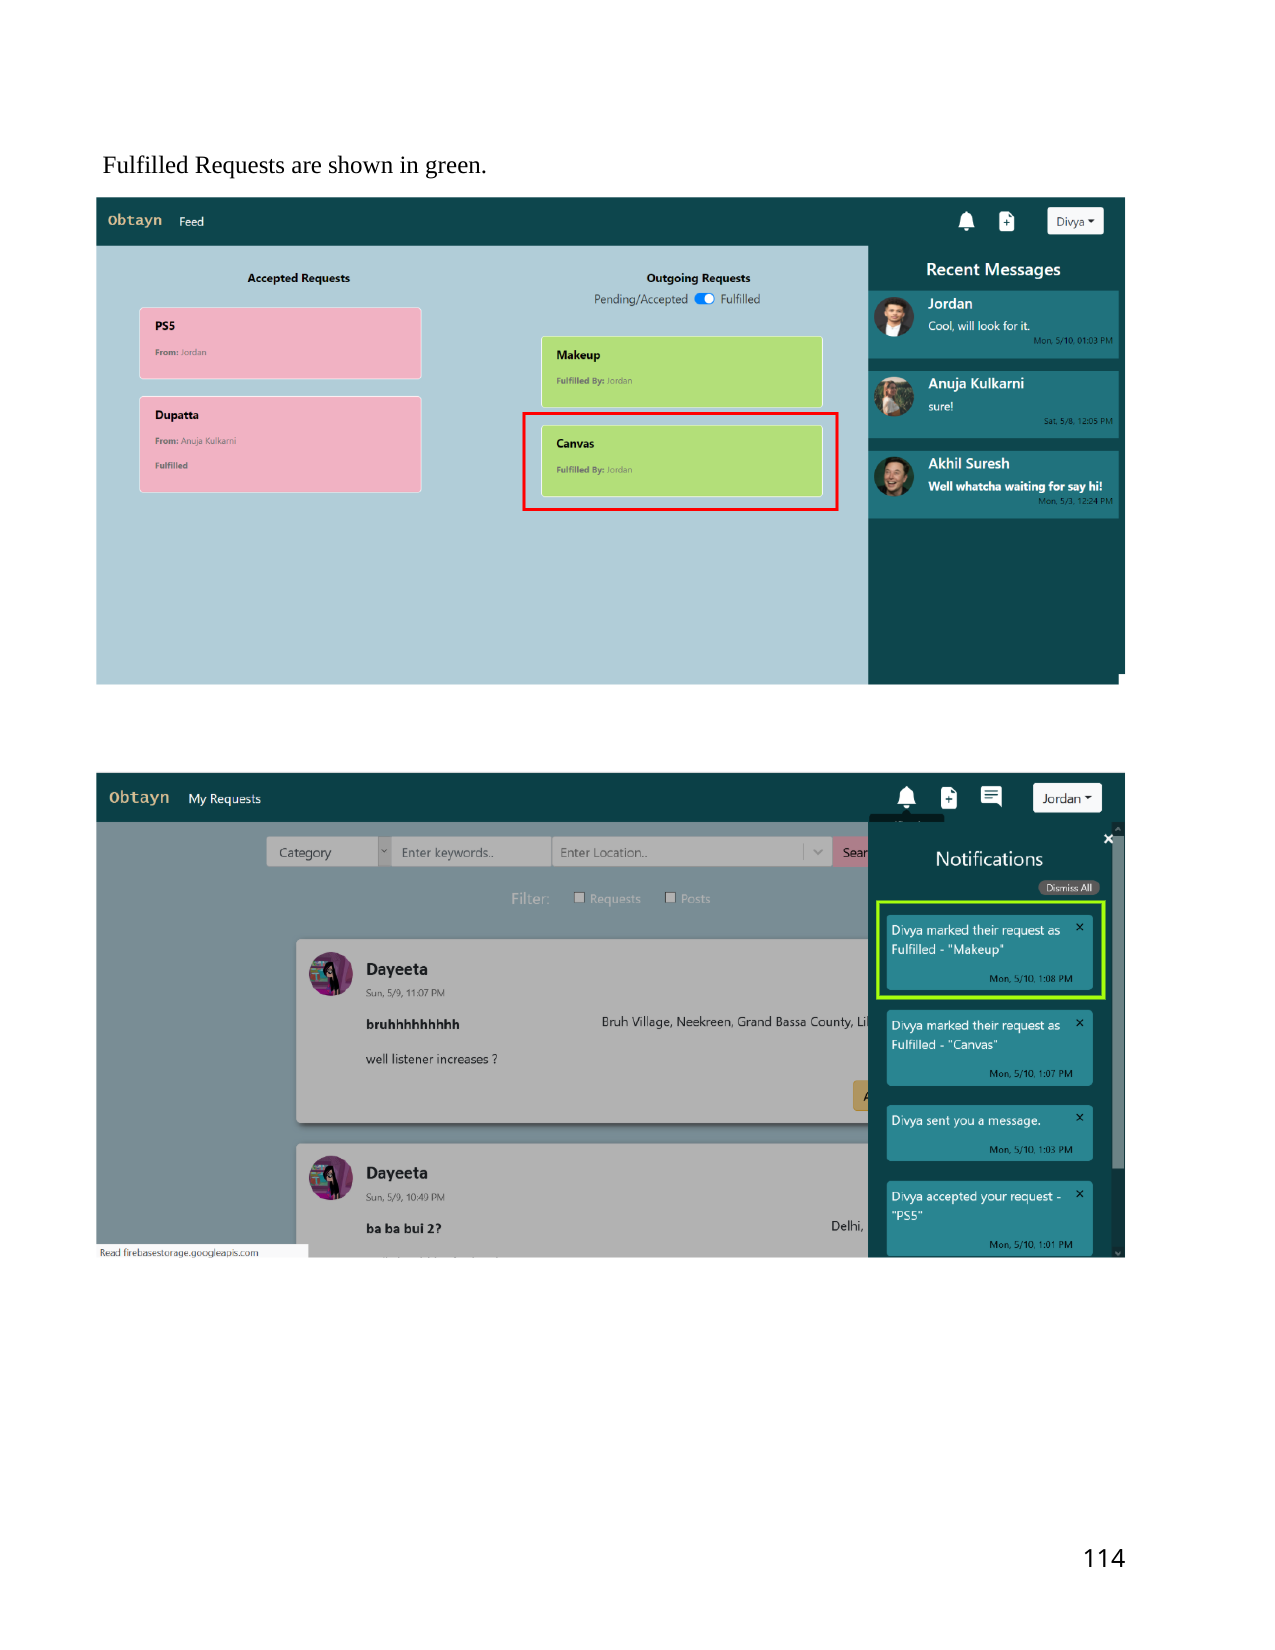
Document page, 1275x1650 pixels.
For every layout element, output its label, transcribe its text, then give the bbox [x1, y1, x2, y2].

text Fulfilled Requests are shown in green. [96, 150, 1125, 179]
picture [96, 771, 1125, 1258]
picture [96, 197, 1125, 685]
